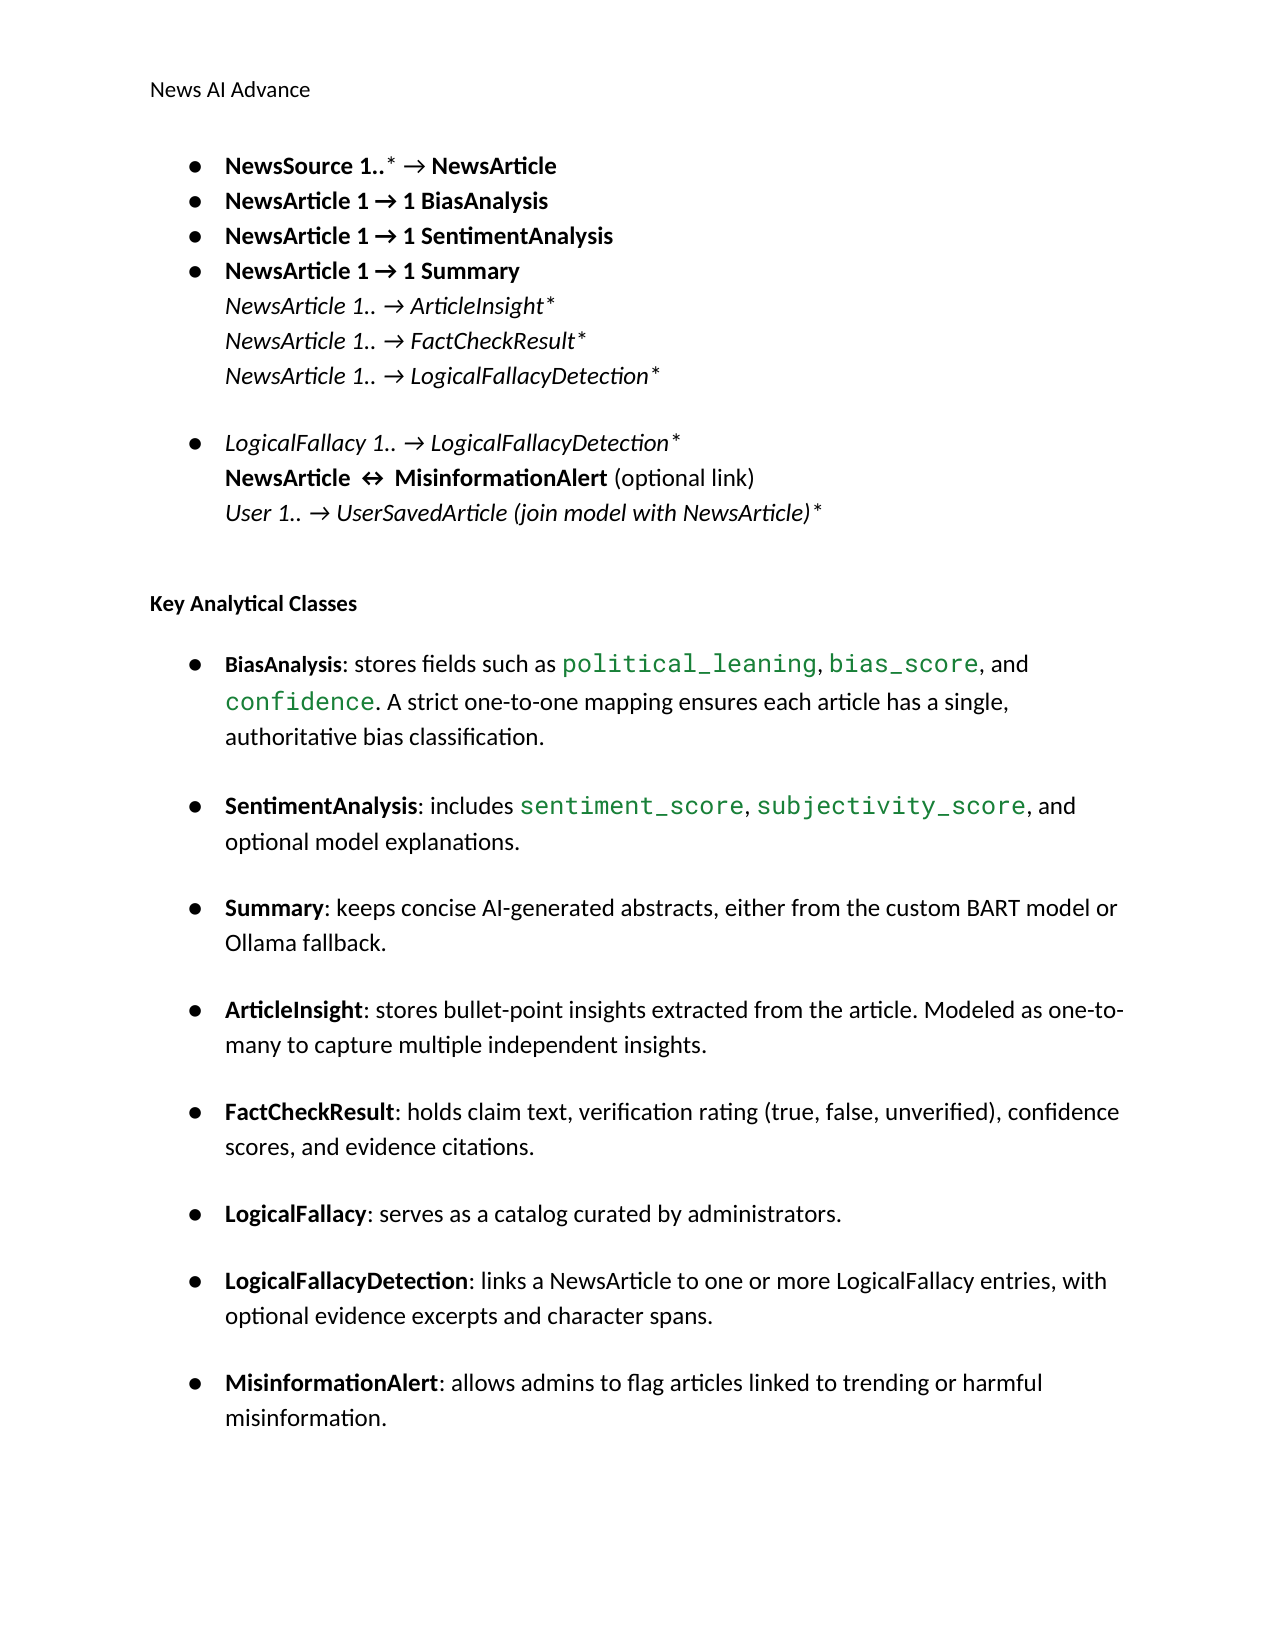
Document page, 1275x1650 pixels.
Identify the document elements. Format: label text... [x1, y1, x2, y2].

list LogicalFallacy 1.. → LogicalFallacyDetection* NewsArticle ↔ MisinformationAlert (optional link) User 1.. → UserSavedArticle (join model with NewsArticle)* [187, 427, 1125, 559]
list NewsSource 1..* → NewsArticle [187, 150, 1125, 181]
list NewsArticle 1 → 1 SentimentAnalysis [187, 220, 1125, 251]
list MisinformationAlert: allows admins to flag articles linked to trending or harmful misinformation. [187, 1367, 1125, 1465]
list FactCheckResult: holds claim text, verification rating (true, false, unverified), confidence scores, and evidence citations. [187, 1096, 1125, 1194]
subtitle Key Analytical Classes [150, 589, 1125, 617]
list Summary: keeps concise AI-generated abstracts, either from the custom BART model or Ollama fallback. [187, 893, 1125, 990]
list LogicalFallacyDetection: links a NewsArticle to one or more LogicalFallacy entries, with optional evidence excerpts and character spans. [187, 1265, 1125, 1363]
list SentimentAnalysis: includes sentiment_score, subjectivity_score, and optional model explanations. [187, 788, 1125, 888]
list ArticleInsight: stores bullet-point insights extracted from the article. Modeled as one-to-many to capture multiple independent insights. [187, 994, 1125, 1092]
list LogicalFallacy: serves as a catalog curated by administrators. [187, 1198, 1125, 1261]
list NewsArticle 1 → 1 Summary NewsArticle 1.. → ArticleInsight* NewsArticle 1.. → FactCheckResult* NewsArticle 1.. → LogicalFallacyDetection* [187, 255, 1125, 423]
list NewsArticle 1 → 1 BiasAnalysis [187, 185, 1125, 216]
list BiasAnalysis: stores fields such as political_leaning, bias_score, and confidence. A strict one-to-one mapping ensures each article has a single, authoritative bias classification. [187, 646, 1125, 784]
